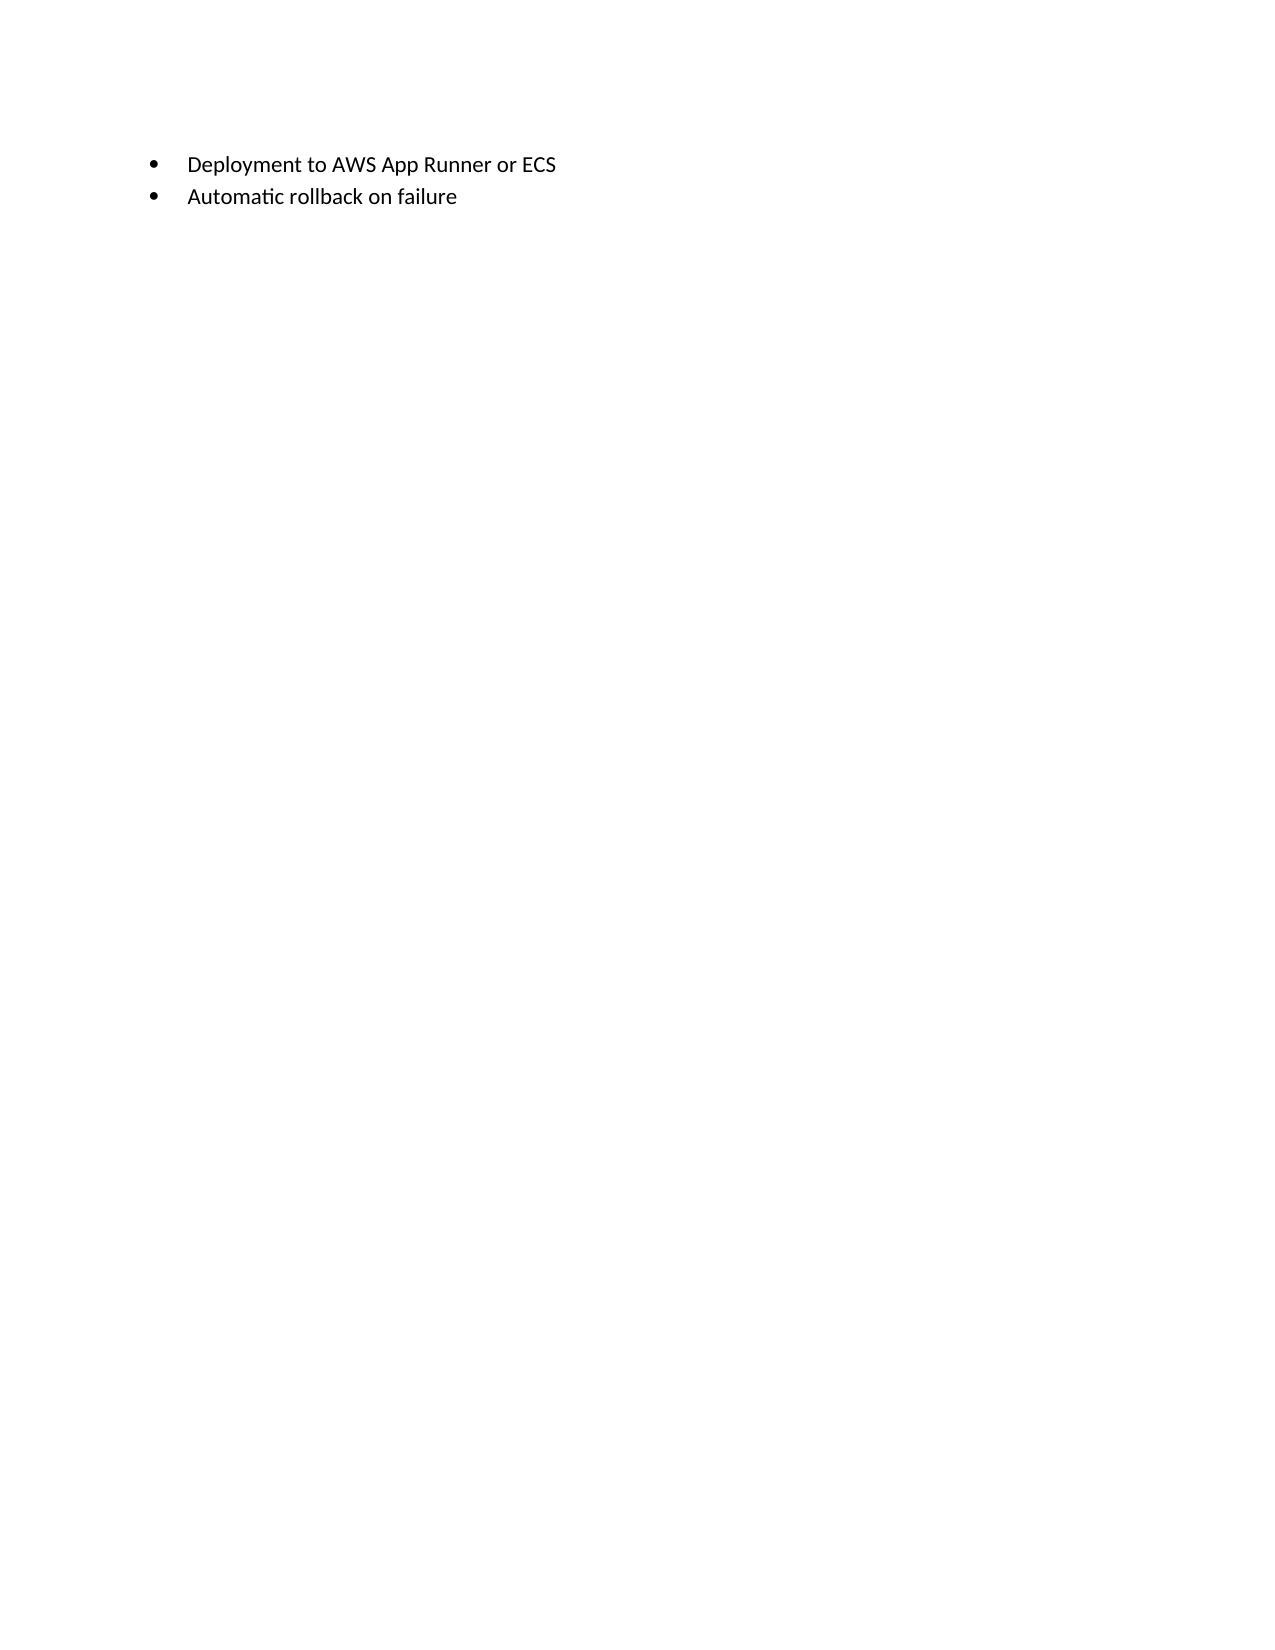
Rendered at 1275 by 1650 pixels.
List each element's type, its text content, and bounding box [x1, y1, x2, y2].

list Automatic rollback on failure [150, 182, 1125, 210]
list Deployment to AWS App Runner or ECS [150, 150, 1125, 178]
